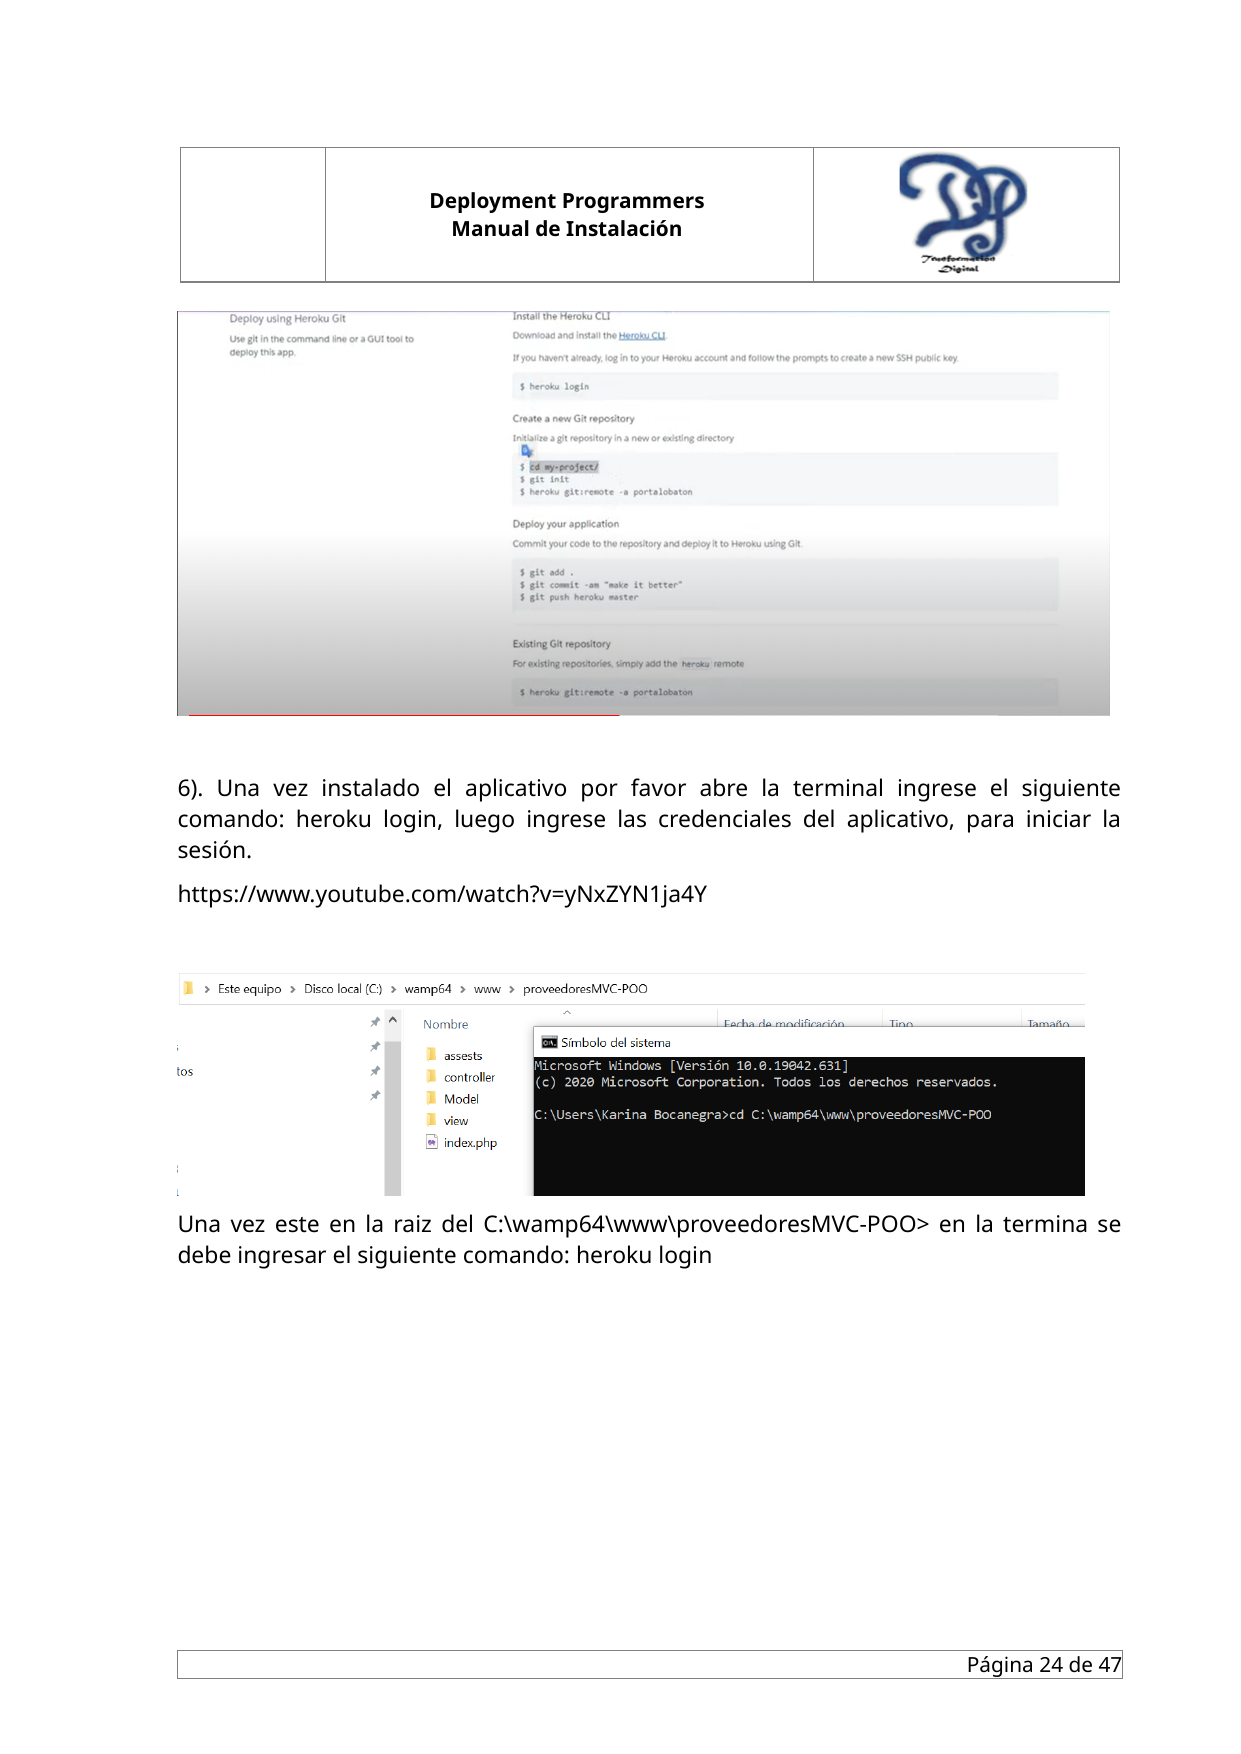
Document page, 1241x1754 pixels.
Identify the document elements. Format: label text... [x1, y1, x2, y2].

text https://www.youtube.com/watch?v=yNxZYN1ja4Y [177, 878, 1122, 909]
picture [899, 150, 1028, 279]
text Una vez este en la raiz del C:\wamp64\www\proveedoresMVC-POO> en la termina se debe ingresar el siguiente comando: heroku login [177, 1208, 1122, 1270]
picture [177, 969, 1085, 1196]
text 6). Una vez instalado el aplicativo por favor abre la terminal ingrese el siguiente comando: heroku login, luego ingrese las credenciales del aplicativo, para iniciar la sesión. [177, 772, 1122, 865]
picture [177, 311, 1110, 716]
